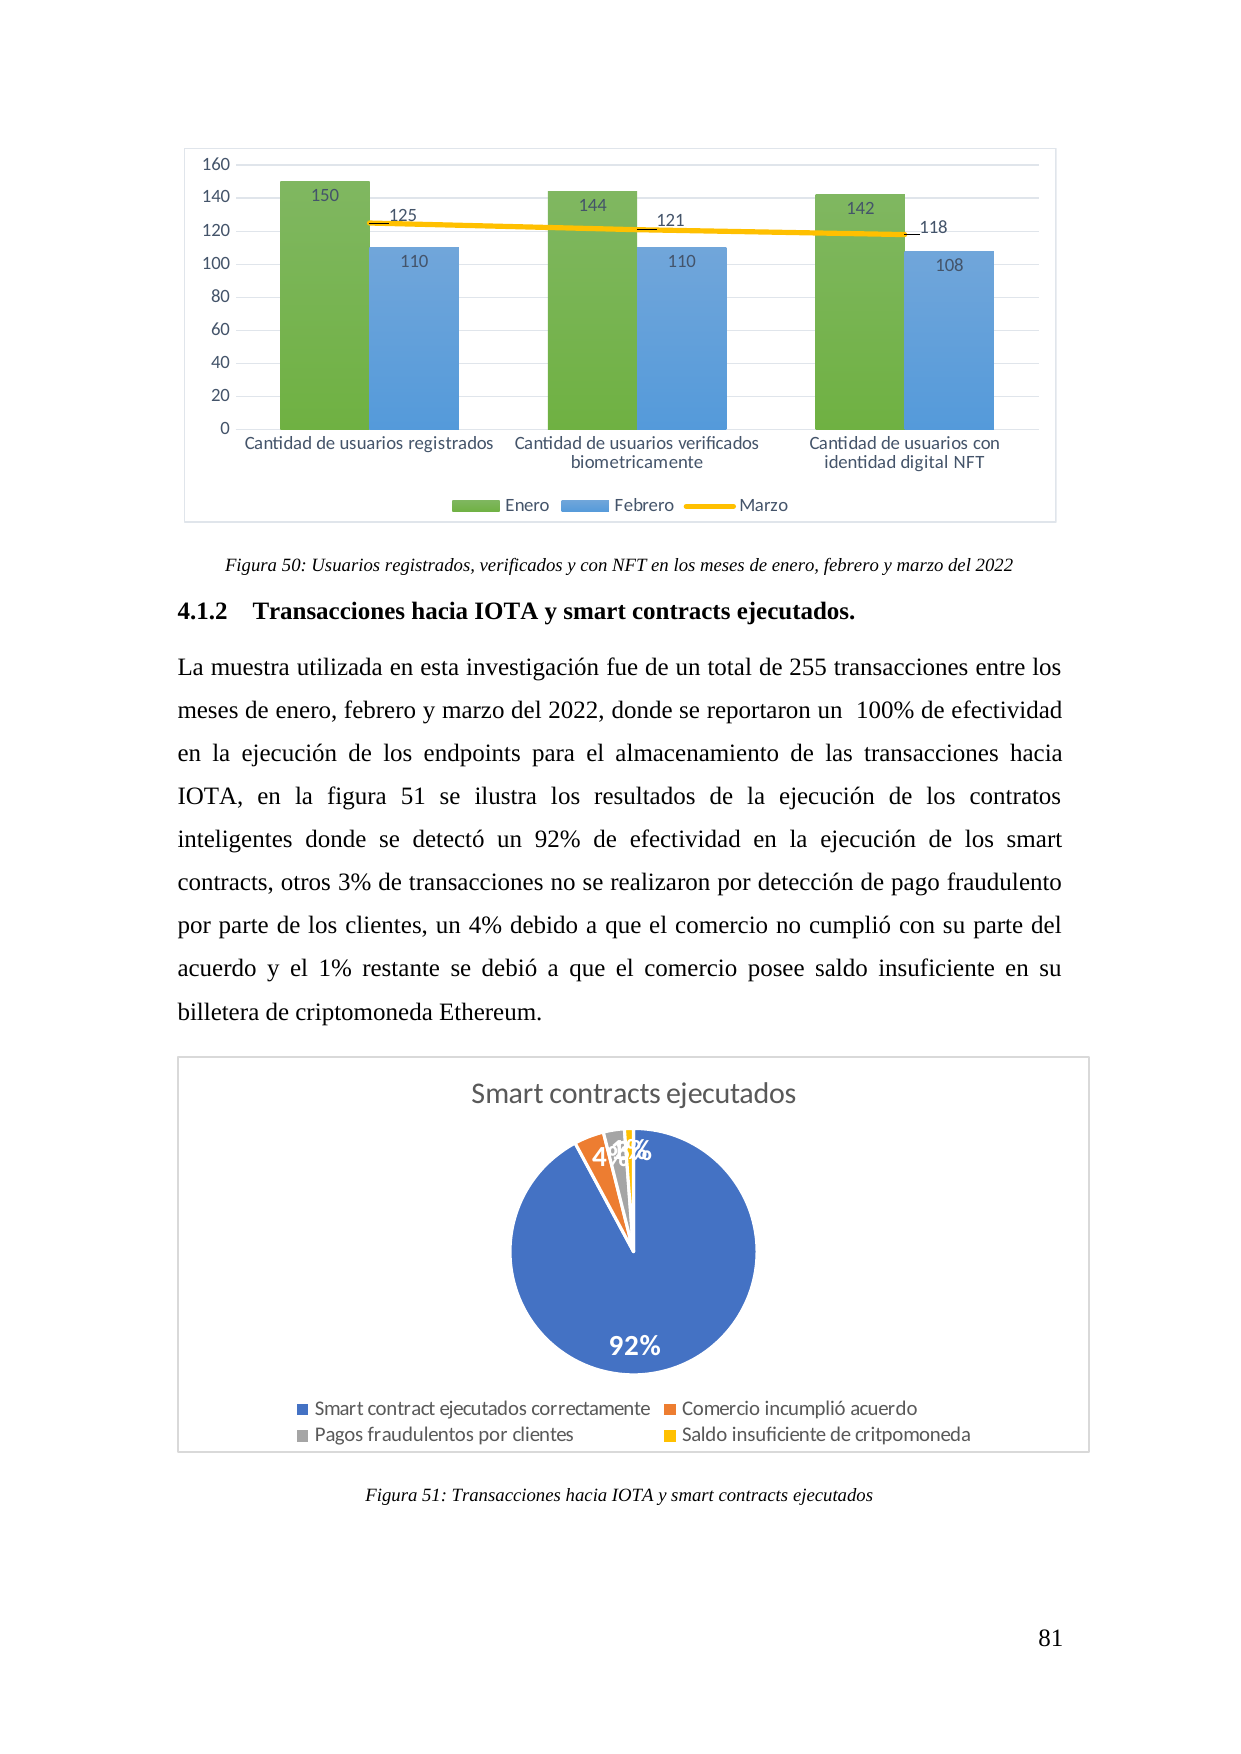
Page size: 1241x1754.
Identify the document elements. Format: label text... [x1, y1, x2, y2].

list Transacciones hacia IOTA y smart contracts ejecutados. [177, 596, 1063, 625]
text Figura 50: Usuarios registrados, verificados y con NFT en los meses de enero, febrero y marzo del 2022 [177, 554, 1063, 575]
text La muestra utilizada en esta investigación fue de un total de 255 transacciones entre los meses de enero, febrero y marzo del 2022, donde se reportaron un 100% de efectividad en la ejecución de los endpoints para el almacenamiento de las transacciones hacia IOTA, en la figura 51 se ilustra los resultados de la ejecución de los contratos inteligentes donde se detectó un 92% de efectividad en la ejecución de los smart contracts, otros 3% de transacciones no se realizaron por detección de pago fraudulento por parte de los clientes, un 4% debido a que el comercio no cumplió con su parte del acuerdo y el 1% restante se debió a que el comercio posee saldo insuficiente en su billetera de criptomoneda Ethereum. [177, 652, 1063, 1025]
text Figura 51: Transacciones hacia IOTA y smart contracts ejecutados [177, 1484, 1063, 1506]
